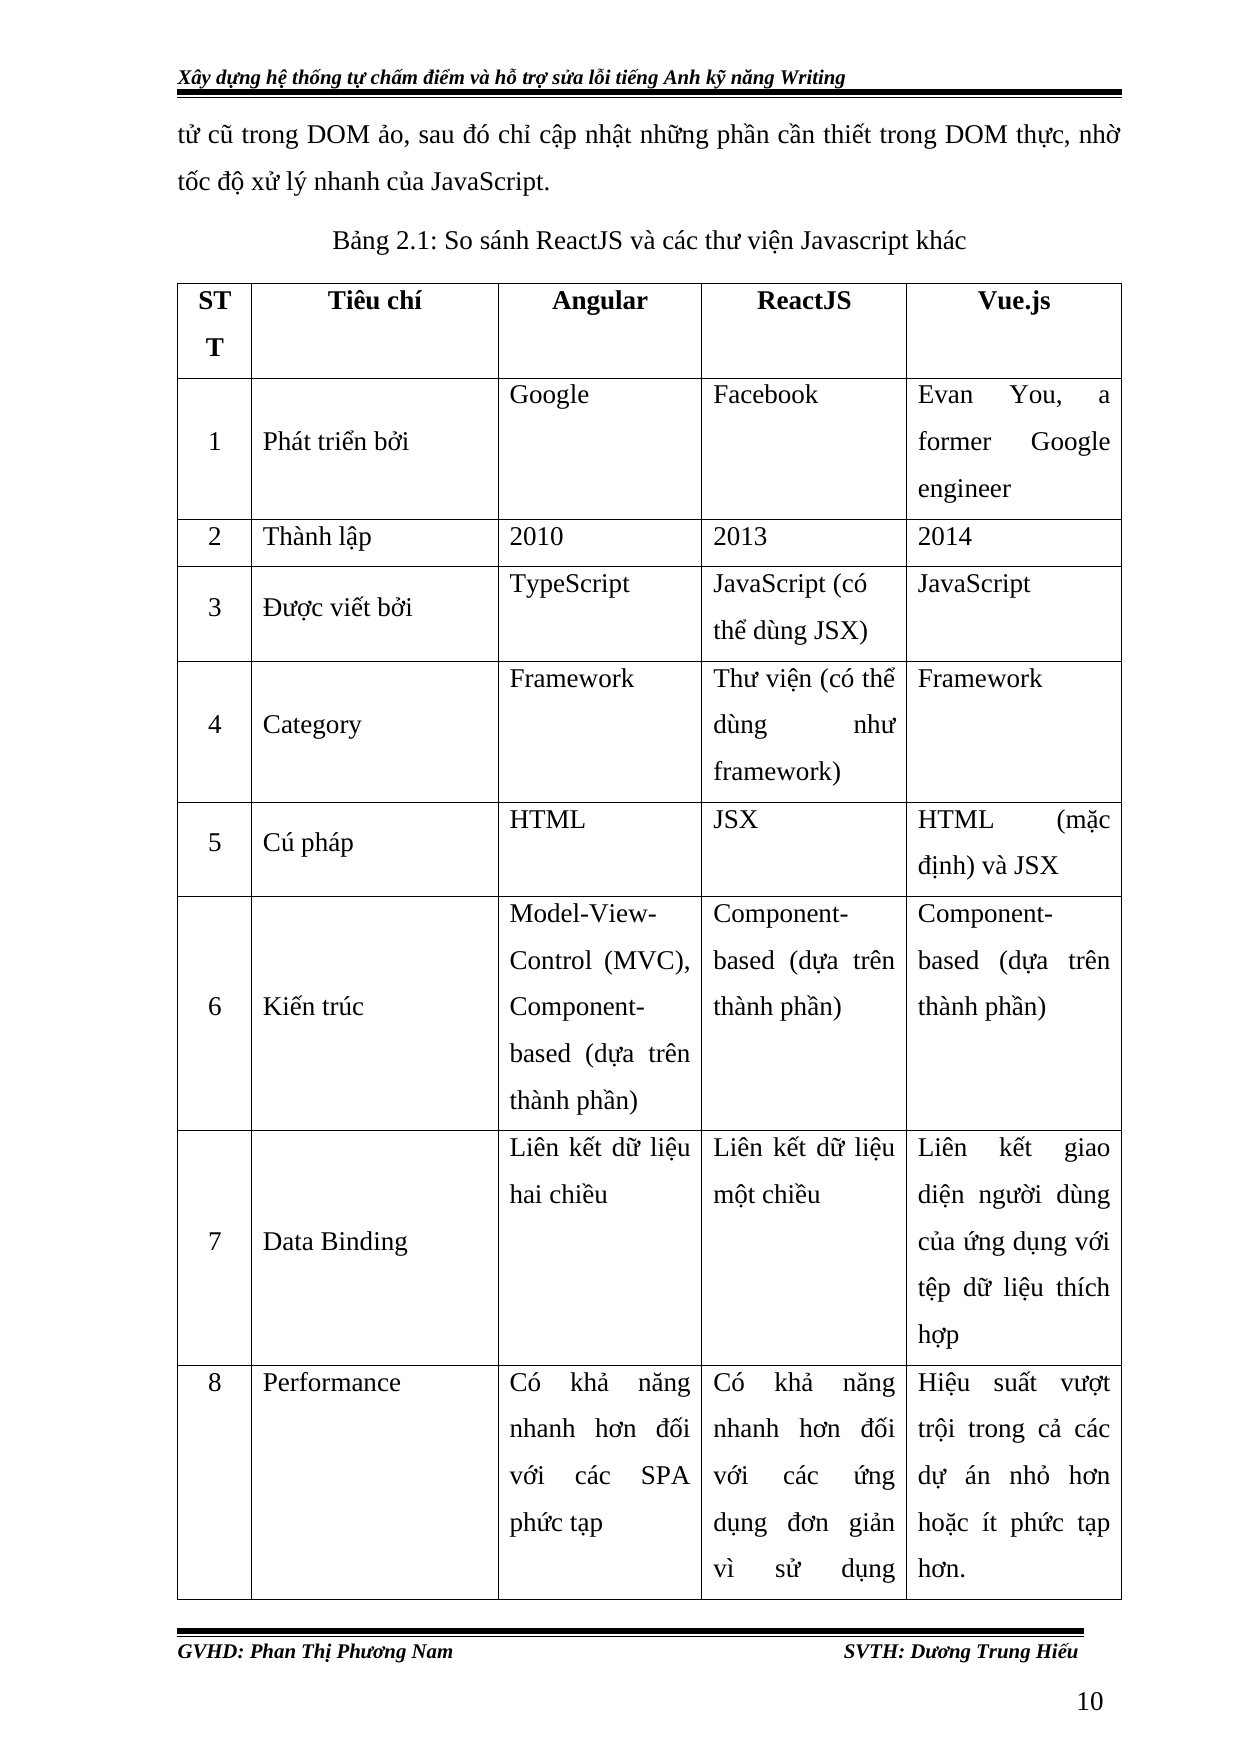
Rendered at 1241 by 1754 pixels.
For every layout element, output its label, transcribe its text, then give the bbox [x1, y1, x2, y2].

table_header Vue.js [907, 284, 1121, 377]
table_cell Model-View-Control (MVC), Component-based (dựa trên thành phần) [499, 897, 701, 1130]
table_header STT [178, 284, 251, 377]
table_header Tiêu chí [252, 284, 498, 377]
table_cell 2013 [702, 520, 906, 566]
table_cell Kiến trúc [252, 897, 498, 1130]
table_cell 8 [178, 1366, 251, 1599]
table_cell Facebook [702, 379, 906, 518]
table_cell 3 [178, 567, 251, 661]
table_cell 4 [178, 662, 251, 802]
table_cell JavaScript (có thể dùng JSX) [702, 567, 906, 661]
table_cell Category [252, 662, 498, 802]
table_cell Liên kết dữ liệu hai chiều [499, 1131, 701, 1365]
table_cell 2014 [907, 520, 1121, 566]
table_cell Evan You, a former Google engineer [907, 379, 1121, 518]
table_cell Component-based (dựa trên thành phần) [702, 897, 906, 1130]
table_cell Google [499, 379, 701, 518]
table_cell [499, 1366, 701, 1599]
table_cell Liên kết dữ liệu một chiều [702, 1131, 906, 1365]
table_cell Performance [252, 1366, 498, 1599]
table_cell Data Binding [252, 1131, 498, 1365]
table_header ReactJS [702, 284, 906, 377]
table_cell Framework [499, 662, 701, 802]
table_cell 2010 [499, 520, 701, 566]
table_cell Thành lập [252, 520, 498, 566]
table_cell HTML (mặc định) và JSX [907, 803, 1121, 896]
table_cell Liên kết giao diện người dùng của ứng dụng với tệp dữ liệu thích hợp [907, 1131, 1121, 1365]
table_cell Được viết bởi [252, 567, 498, 661]
table_cell JavaScript [907, 567, 1121, 661]
table_cell 1 [178, 379, 251, 518]
table_cell Phát triển bởi [252, 379, 498, 518]
table_cell Cú pháp [252, 803, 498, 896]
table_cell Thư viện (có thể dùng như framework) [702, 662, 906, 802]
table_cell 6 [178, 897, 251, 1130]
table_header Angular [499, 284, 701, 377]
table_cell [907, 1366, 1121, 1599]
table_cell 2 [178, 520, 251, 566]
table_cell Framework [907, 662, 1121, 802]
table_cell 7 [178, 1131, 251, 1365]
table_cell 5 [178, 803, 251, 896]
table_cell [702, 1366, 906, 1599]
table_cell HTML [499, 803, 701, 896]
table_cell TypeScript [499, 567, 701, 661]
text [177, 118, 1122, 196]
table_cell Component-based (dựa trên thành phần) [907, 897, 1121, 1130]
table_cell JSX [702, 803, 906, 896]
